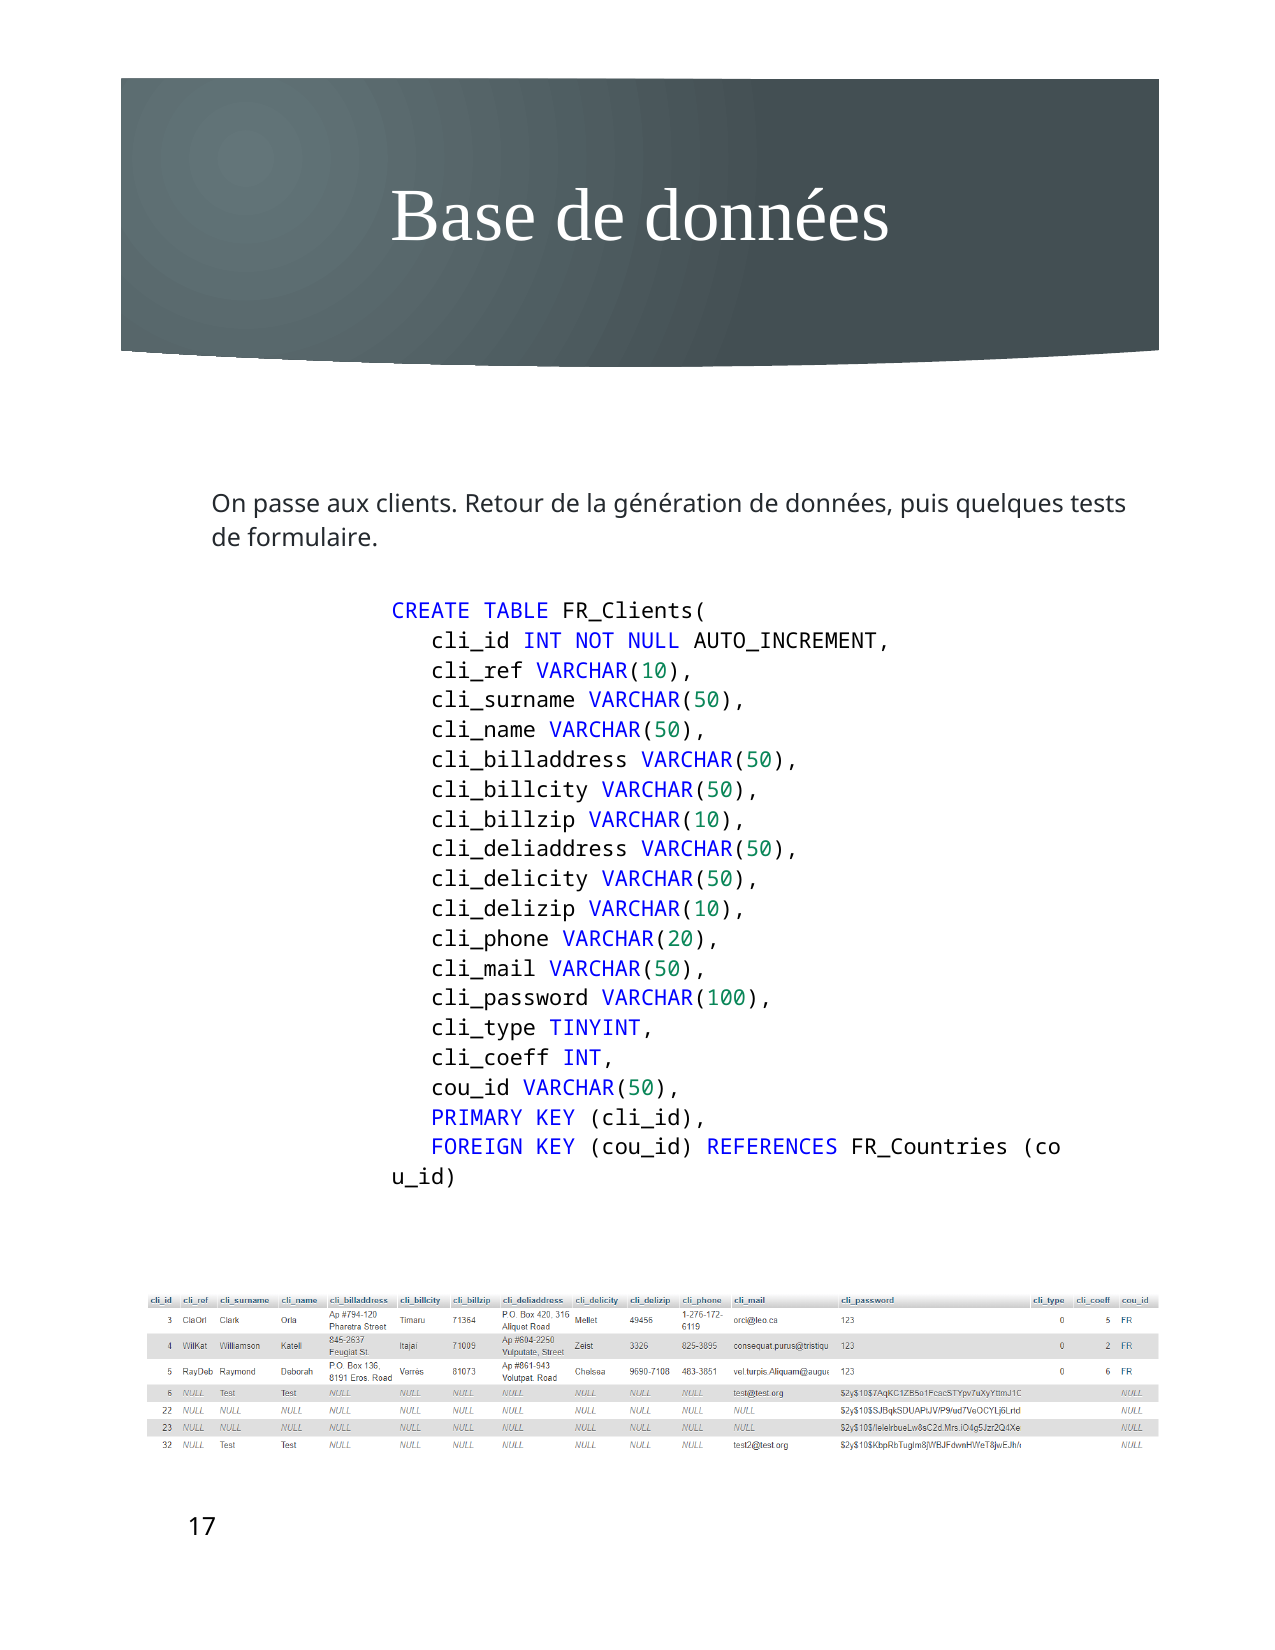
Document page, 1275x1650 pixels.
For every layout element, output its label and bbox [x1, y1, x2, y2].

picture [147, 1294, 1160, 1456]
